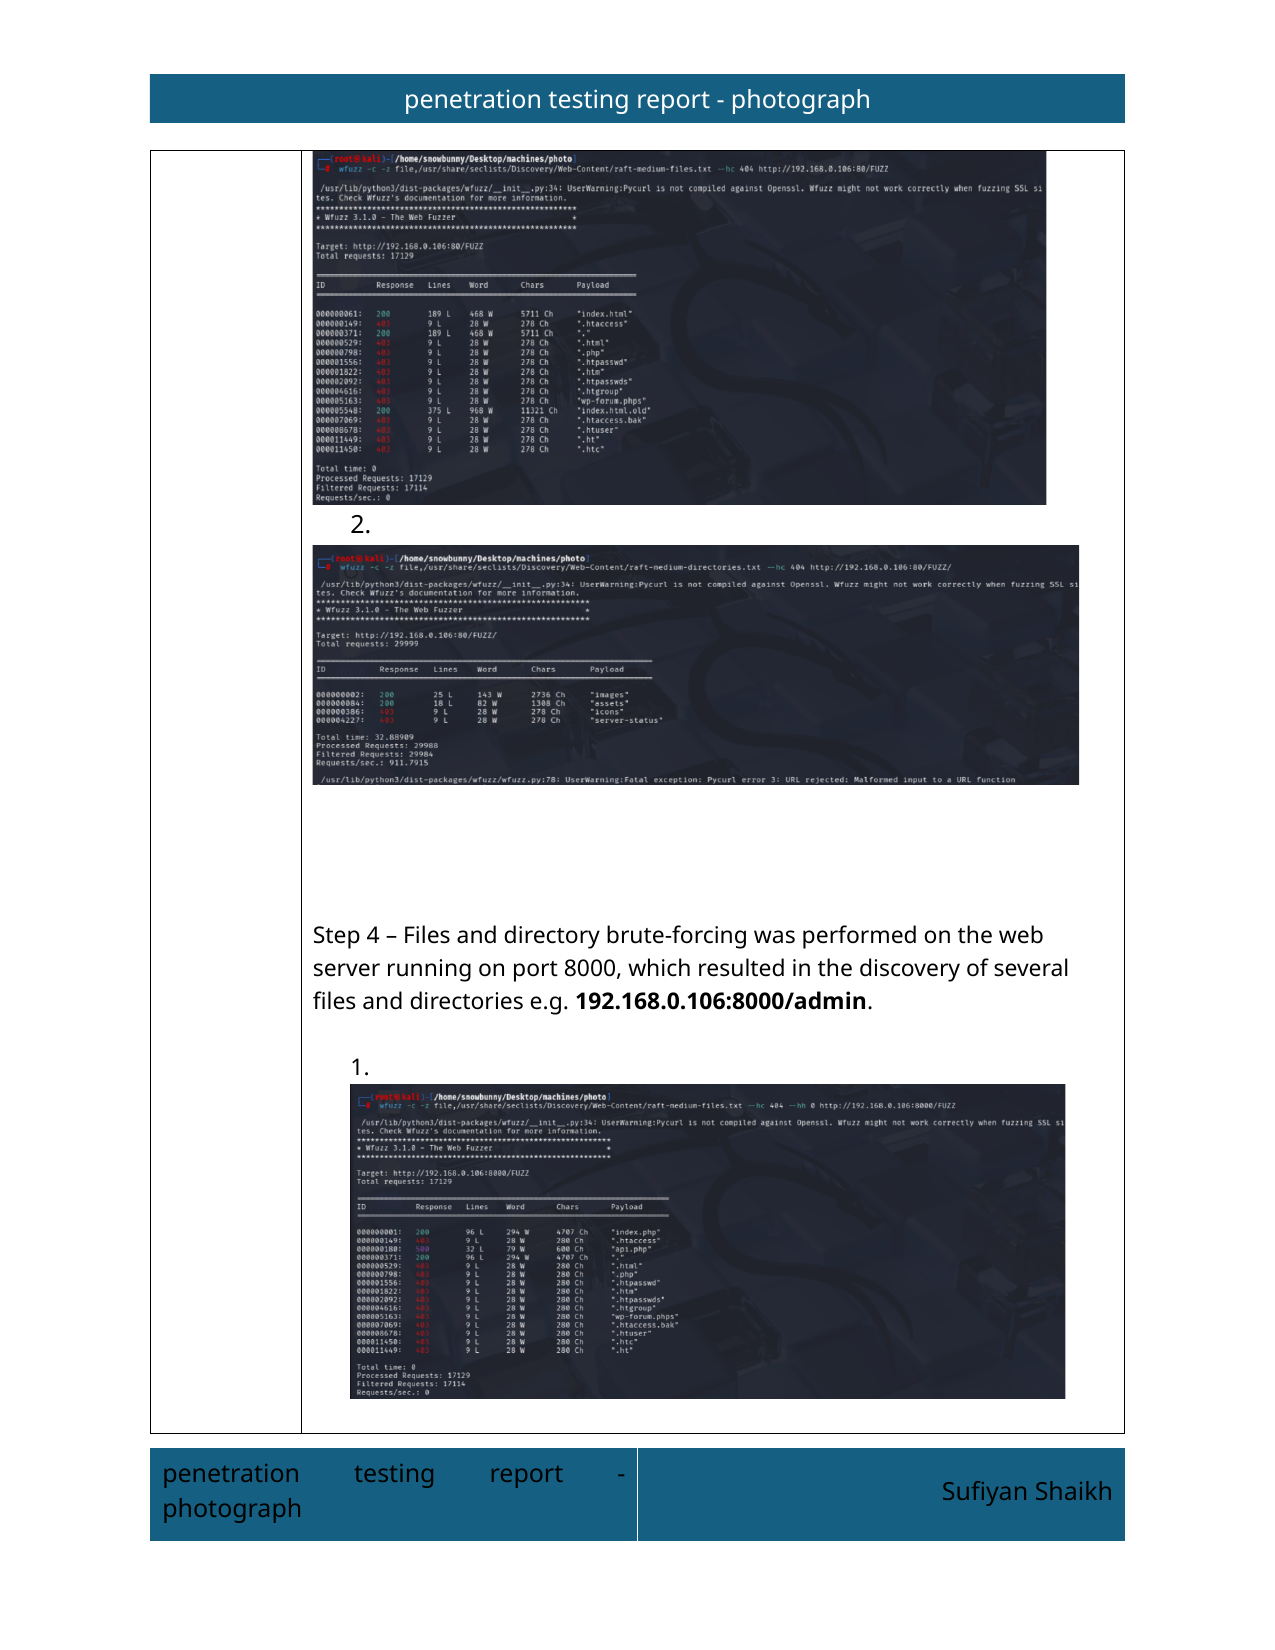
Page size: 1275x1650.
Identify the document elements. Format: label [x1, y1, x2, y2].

picture [312, 545, 1080, 785]
table_cell [302, 151, 1124, 1433]
picture [350, 1084, 1066, 1399]
table_cell [151, 151, 301, 1433]
picture [312, 151, 1047, 505]
